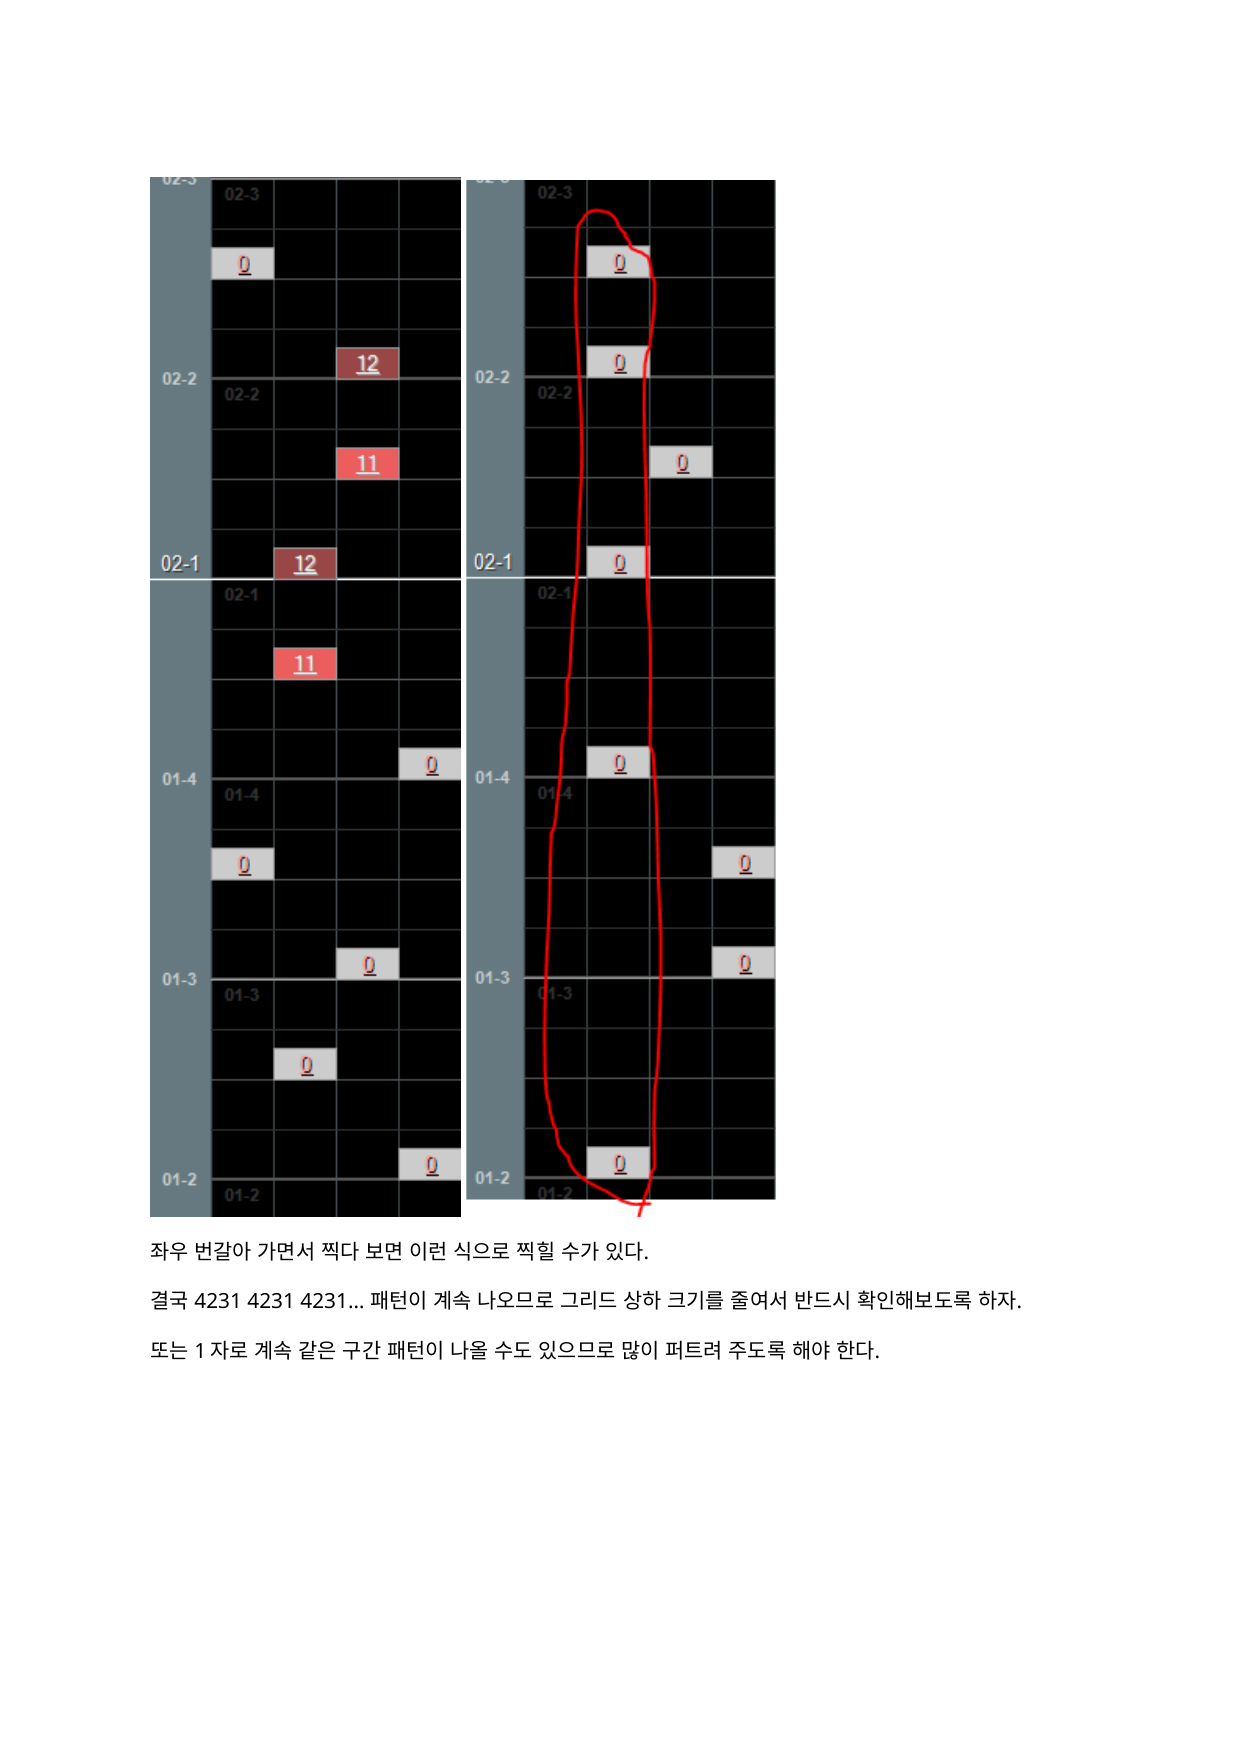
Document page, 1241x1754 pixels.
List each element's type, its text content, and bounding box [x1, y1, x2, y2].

text 결국 4231 4231 4231… 패턴이 계속 나오므로 그리드 상하 크기를 줄여서 반드시 확인해보도록 하자. [150, 1284, 1090, 1315]
picture [150, 177, 461, 1217]
picture [466, 180, 776, 1217]
text 또는 1자로 계속 같은 구간 패턴이 나올 수도 있으므로 많이 퍼트려 주도록 해야 한다. [150, 1334, 1090, 1364]
text 좌우 번갈아 가면서 찍다 보면 이런 식으로 찍힐 수가 있다. [150, 1235, 1090, 1265]
